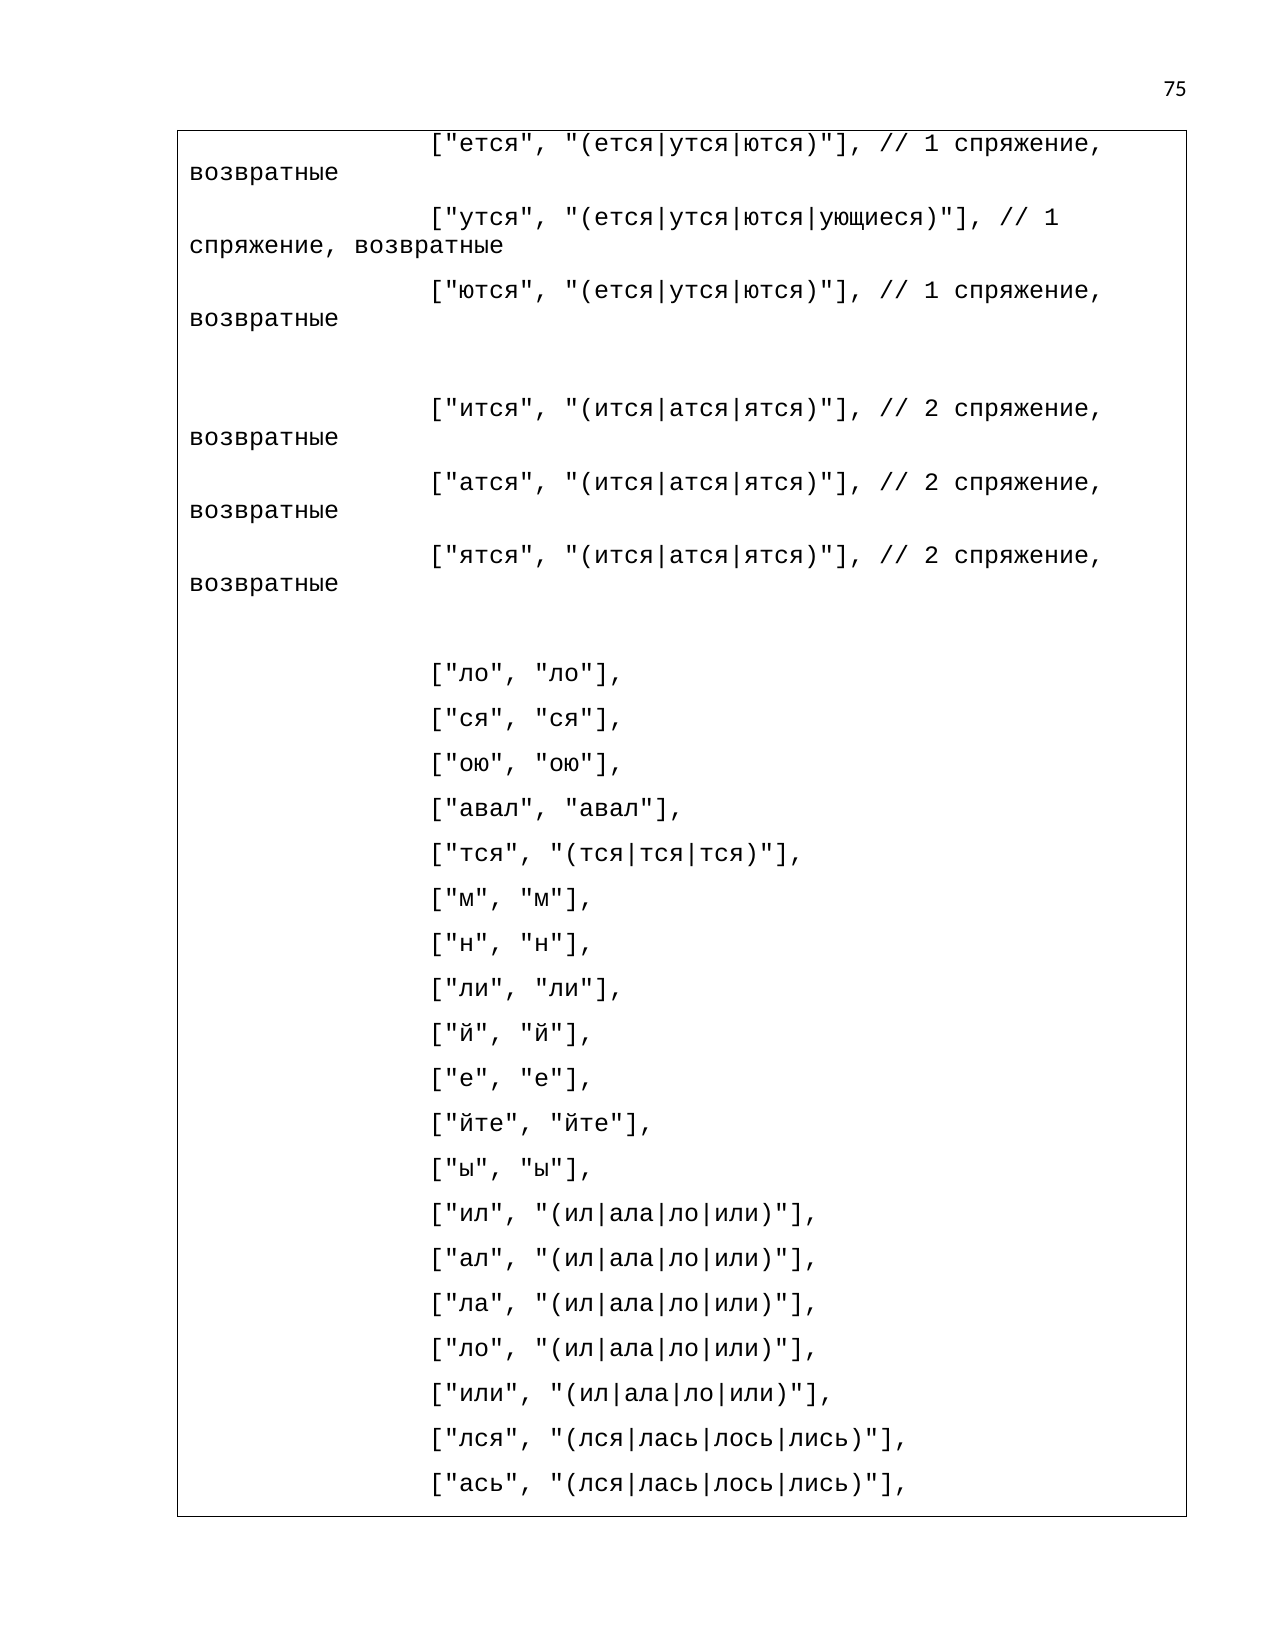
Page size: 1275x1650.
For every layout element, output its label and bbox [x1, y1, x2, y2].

table_header [178, 131, 1186, 1516]
